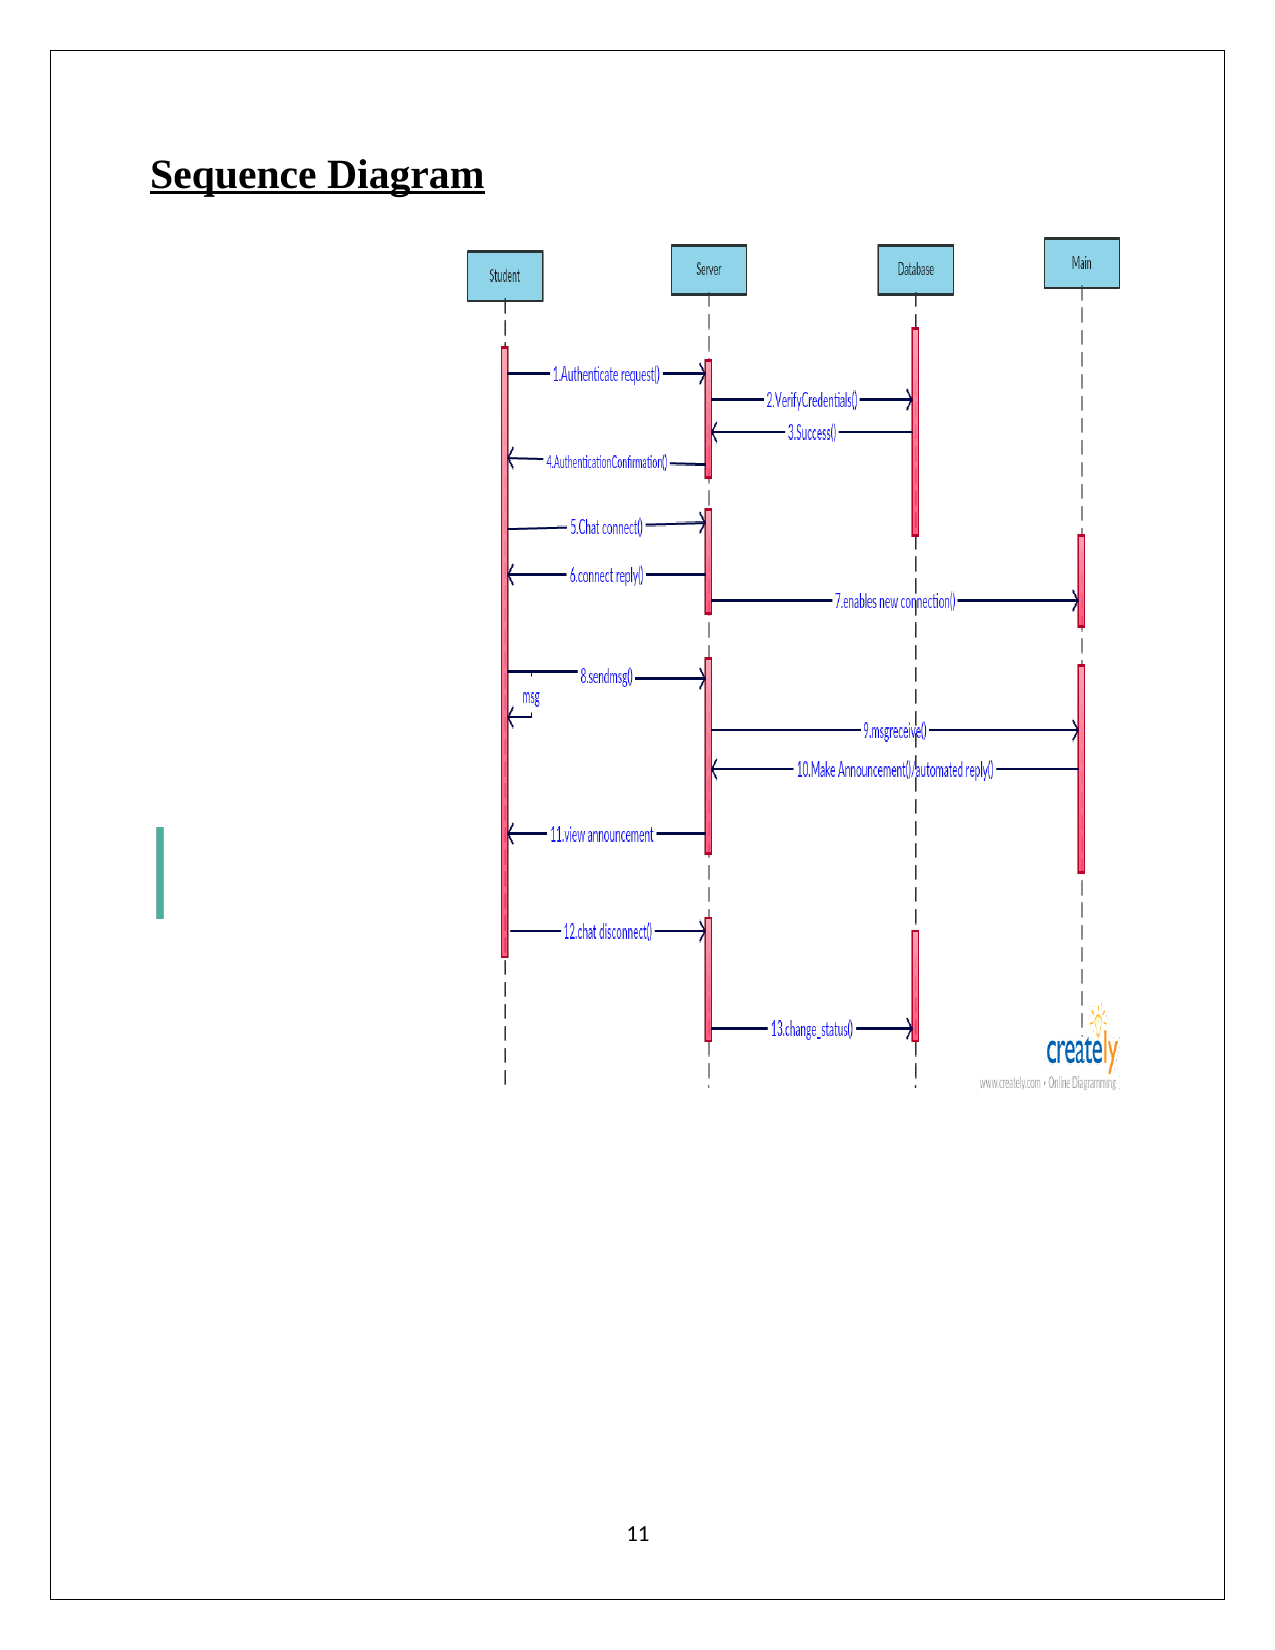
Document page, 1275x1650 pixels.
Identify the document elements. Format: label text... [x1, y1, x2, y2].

text Sequence Diagram [150, 150, 1125, 198]
picture [150, 226, 1125, 1100]
